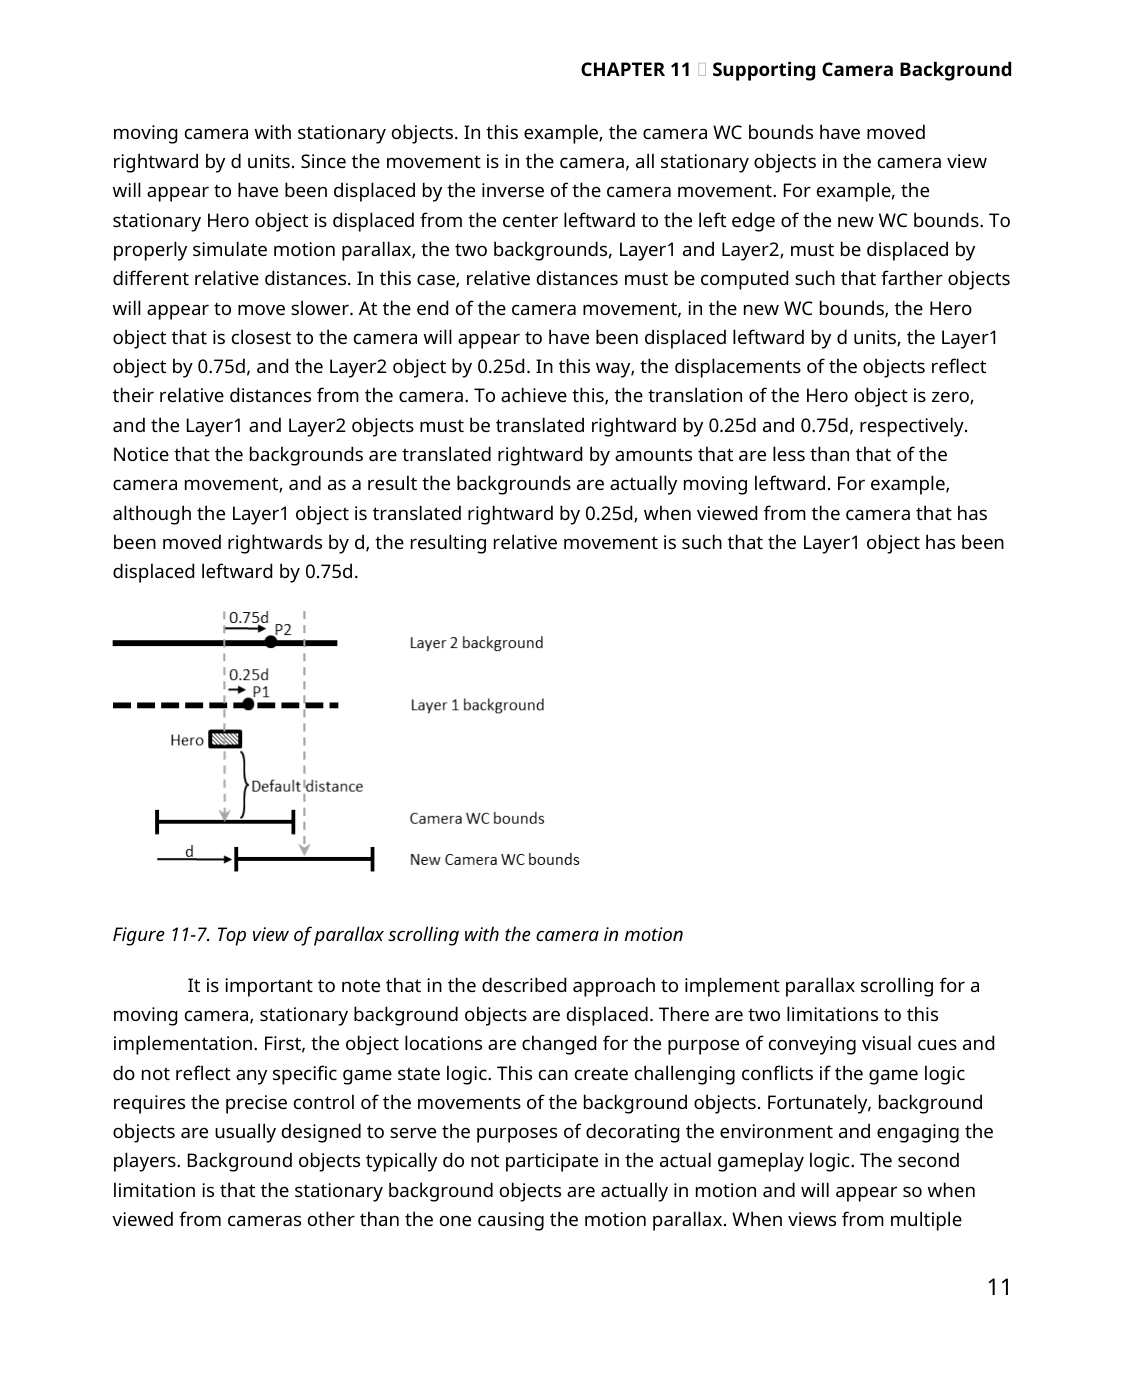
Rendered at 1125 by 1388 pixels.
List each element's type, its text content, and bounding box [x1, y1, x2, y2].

picture [112, 600, 594, 880]
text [112, 119, 1012, 584]
text Figure 11-7. Top view of parallax scrolling with the camera in motion [112, 922, 1012, 947]
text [112, 972, 1012, 1232]
